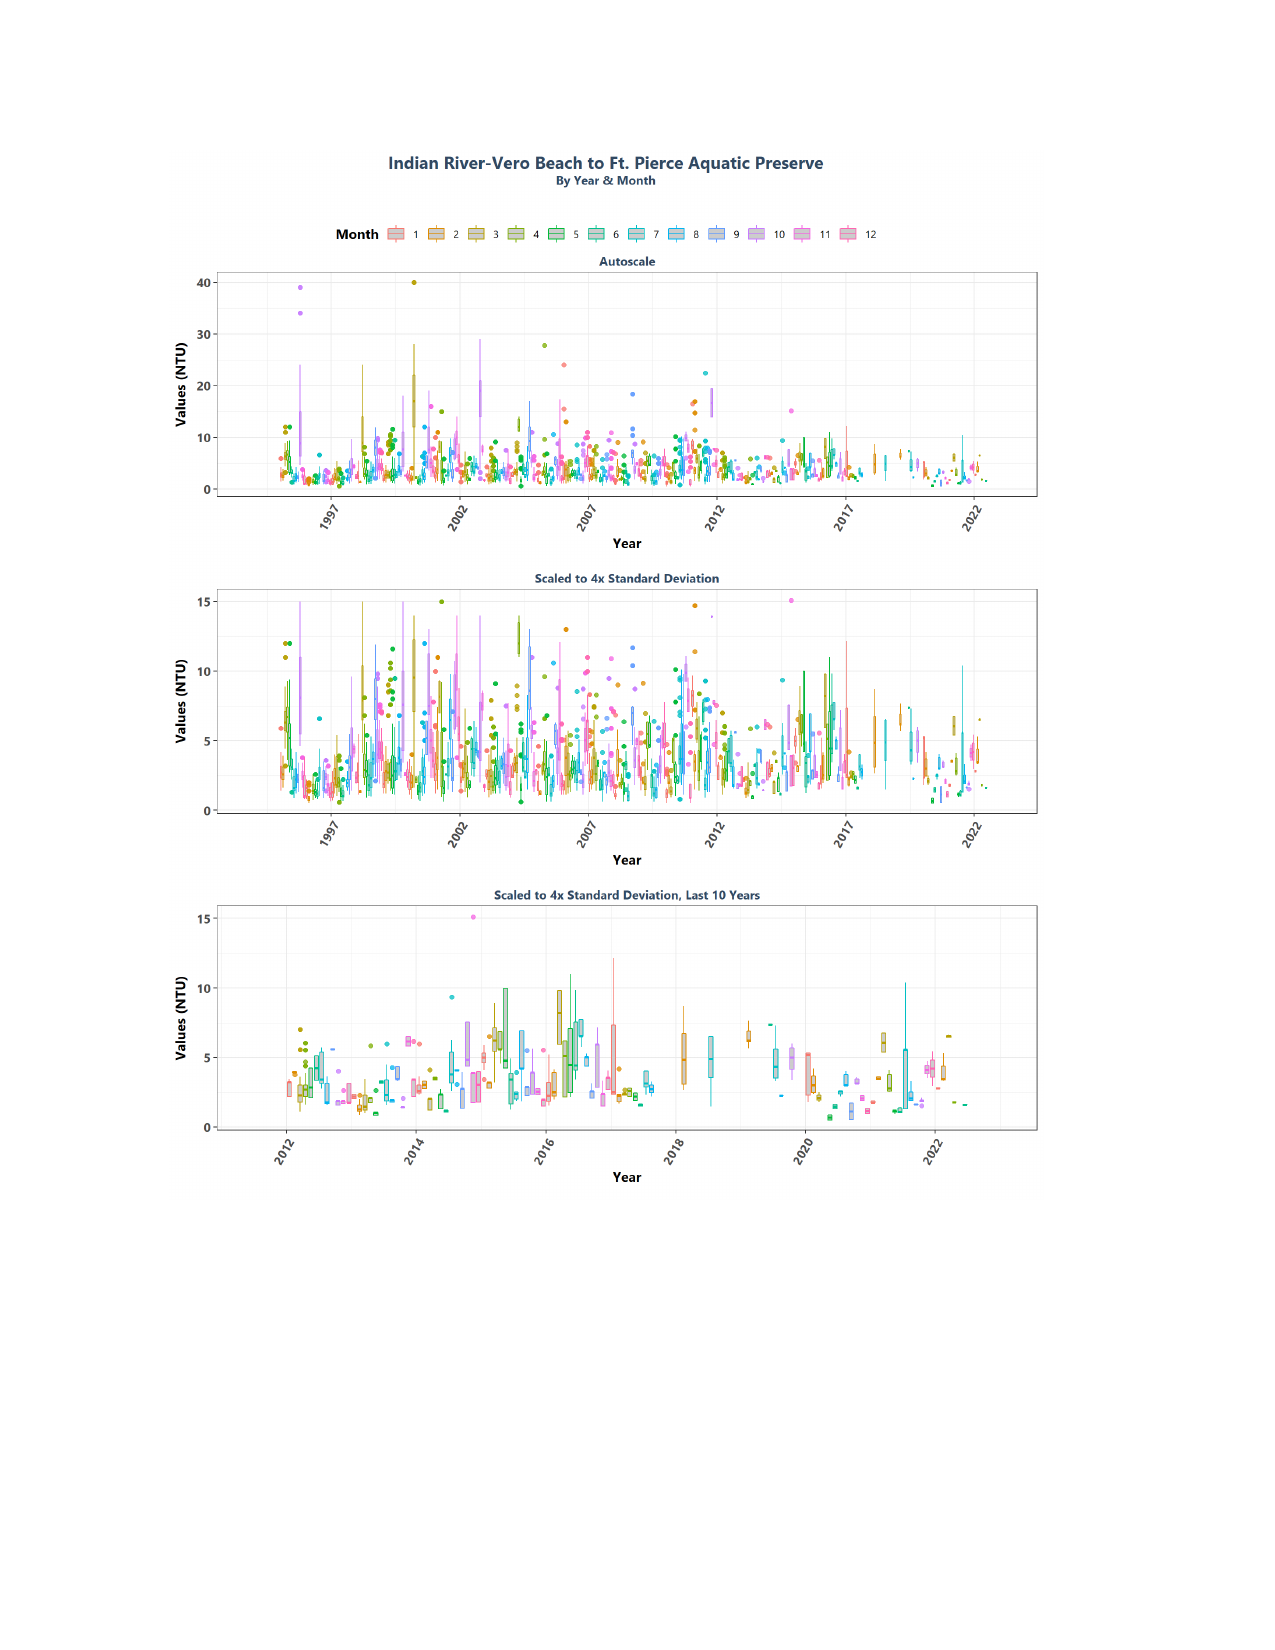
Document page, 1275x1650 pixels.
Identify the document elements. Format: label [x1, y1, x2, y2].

picture [168, 150, 1044, 1200]
